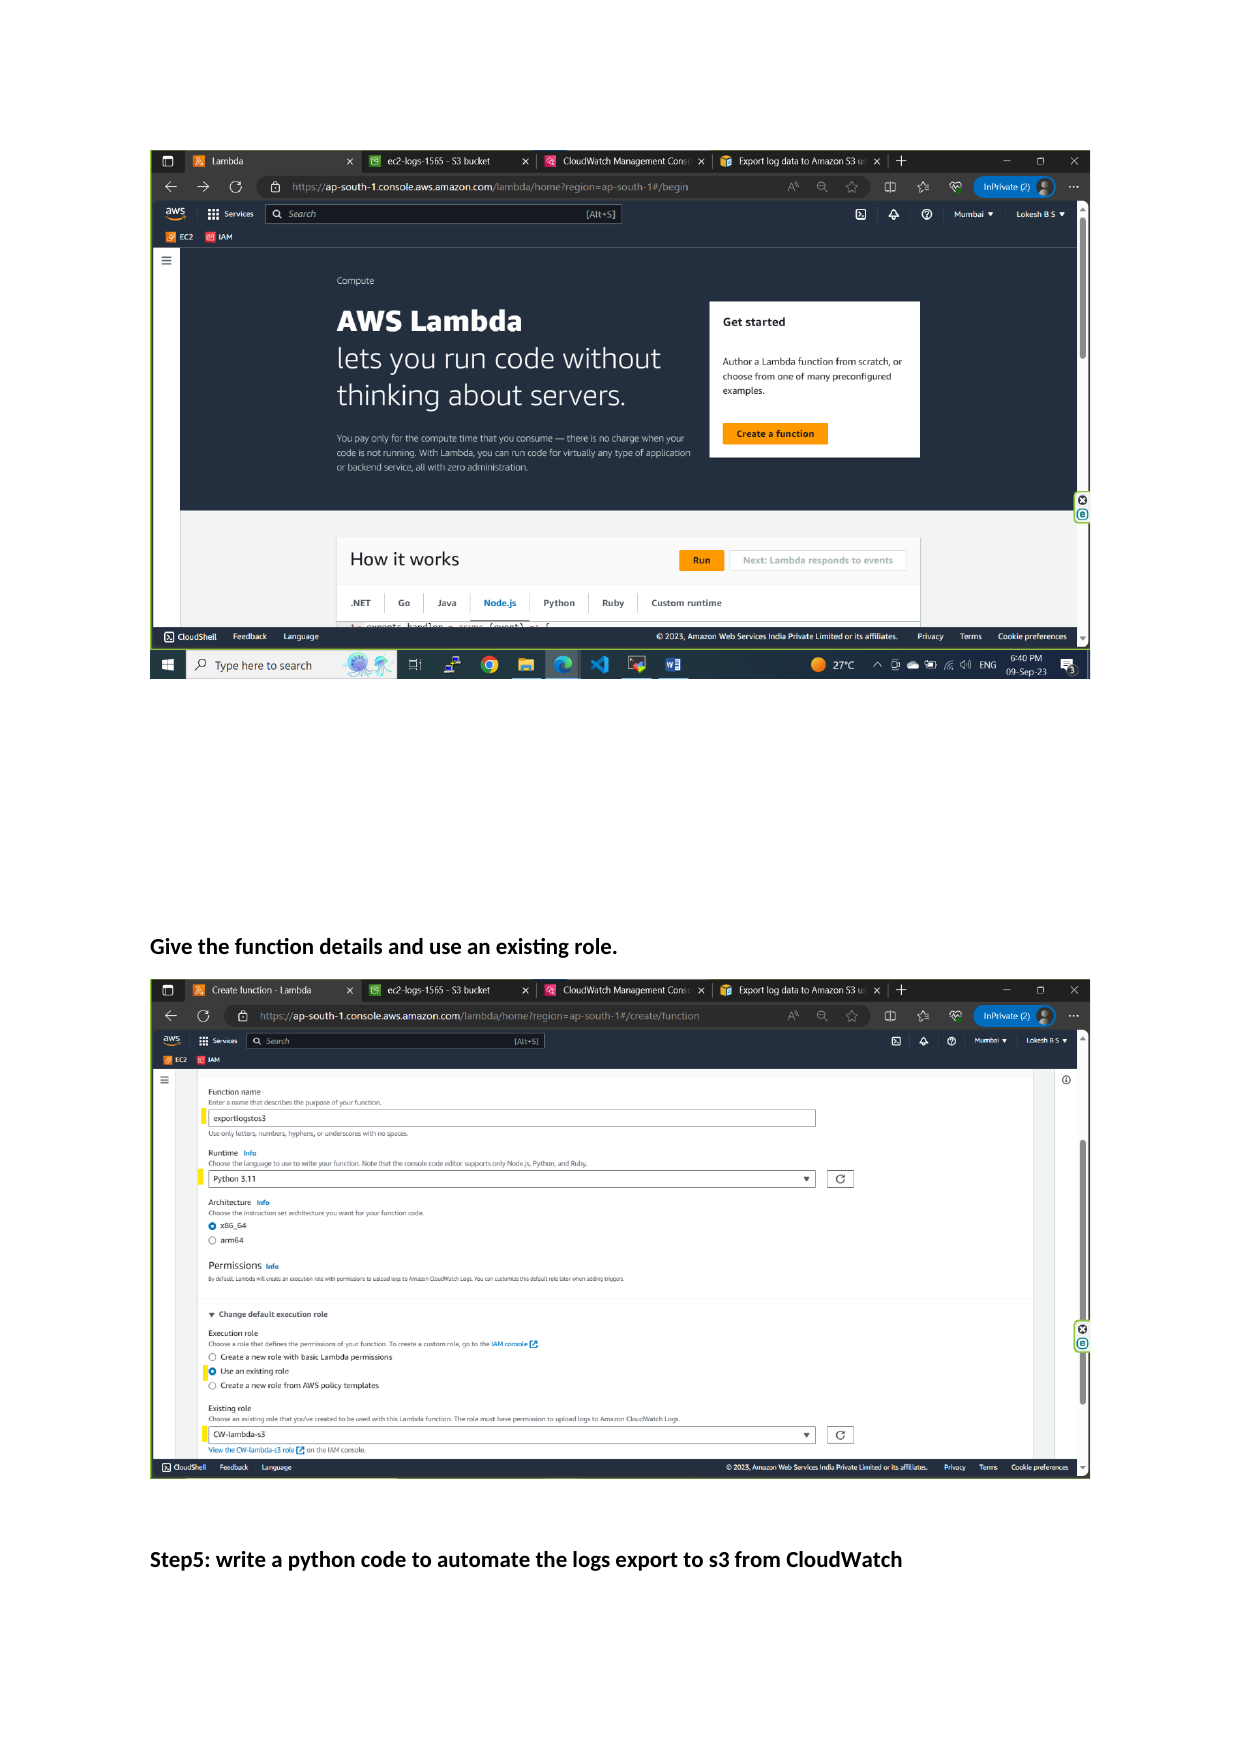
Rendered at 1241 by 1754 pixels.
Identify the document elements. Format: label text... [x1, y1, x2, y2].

text Step5: write a python code to automate the logs export to s3 from CloudWatch [150, 1545, 1090, 1573]
picture [150, 150, 1091, 679]
picture [150, 979, 1091, 1479]
text Give the function details and use an existing role. [150, 932, 1090, 960]
